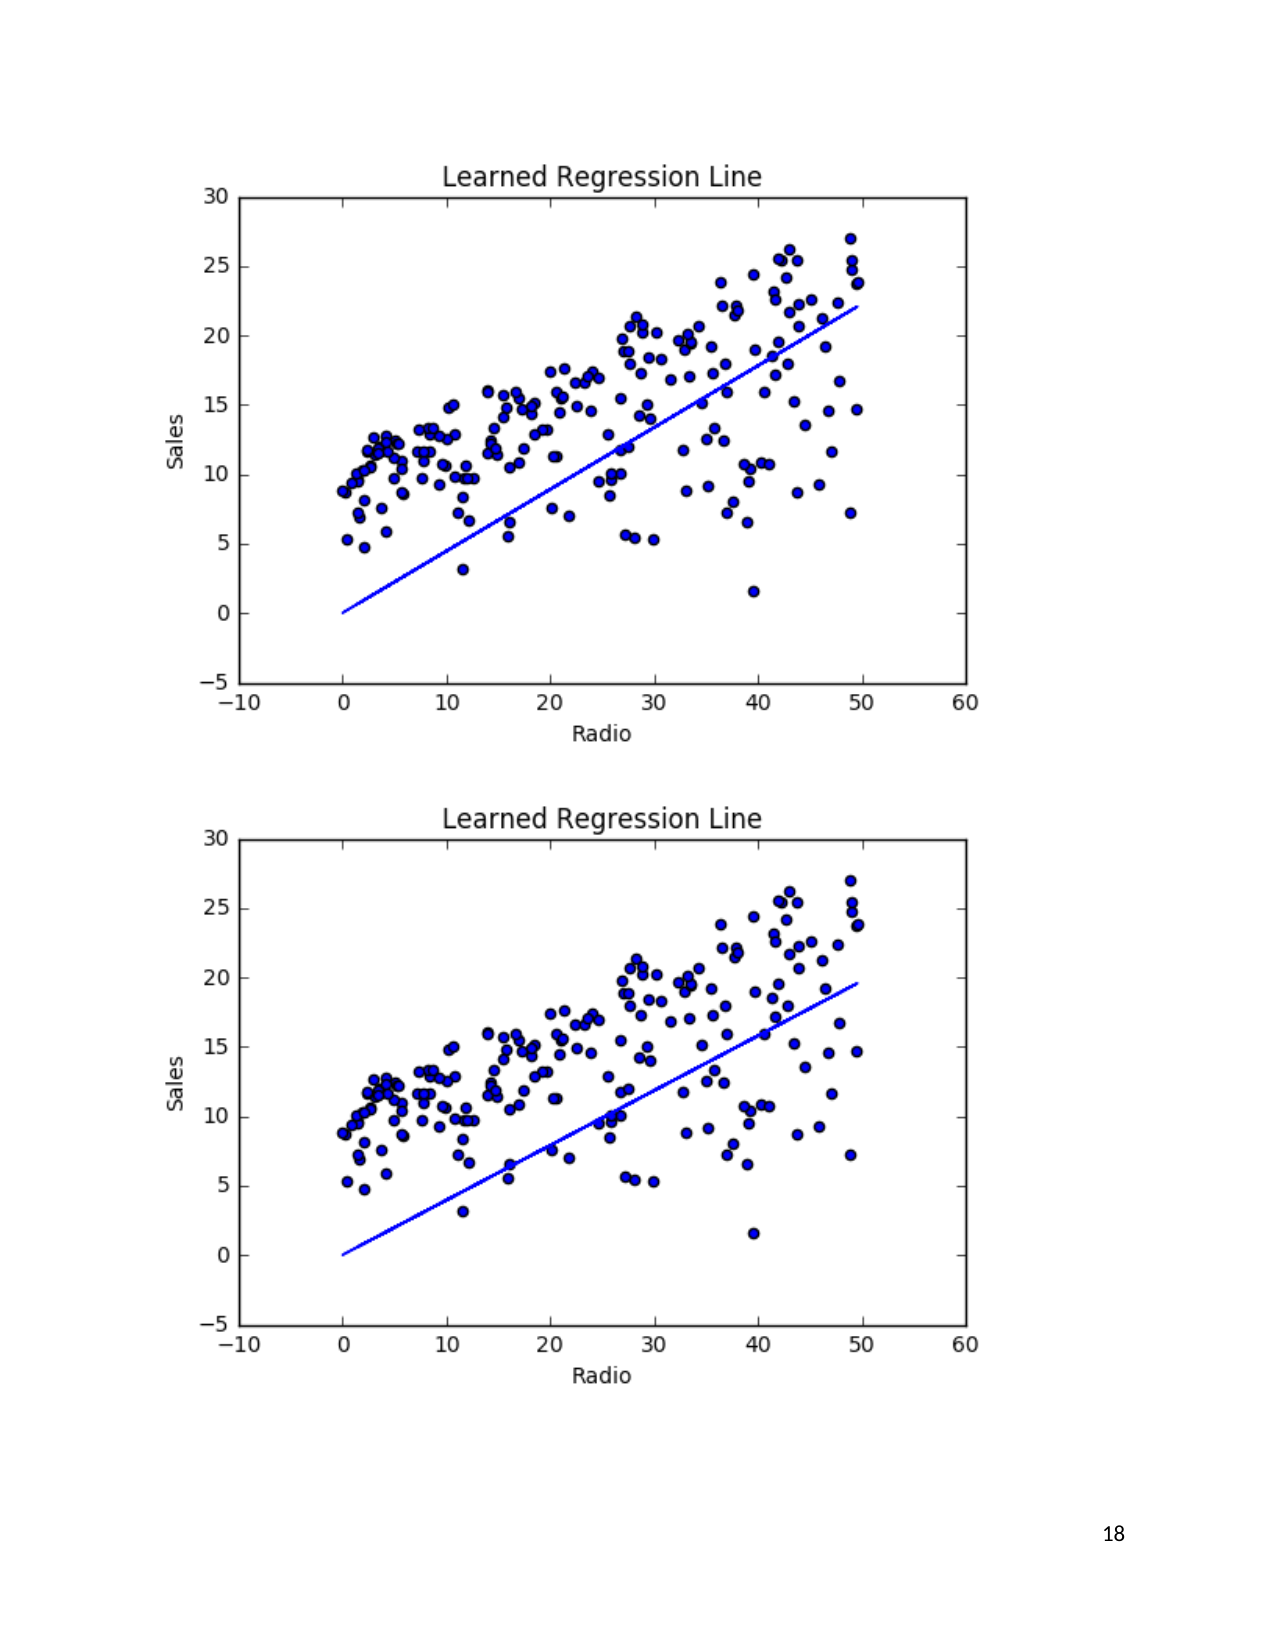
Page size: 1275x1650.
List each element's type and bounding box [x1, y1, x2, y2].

picture [150, 791, 994, 1404]
picture [150, 150, 994, 762]
